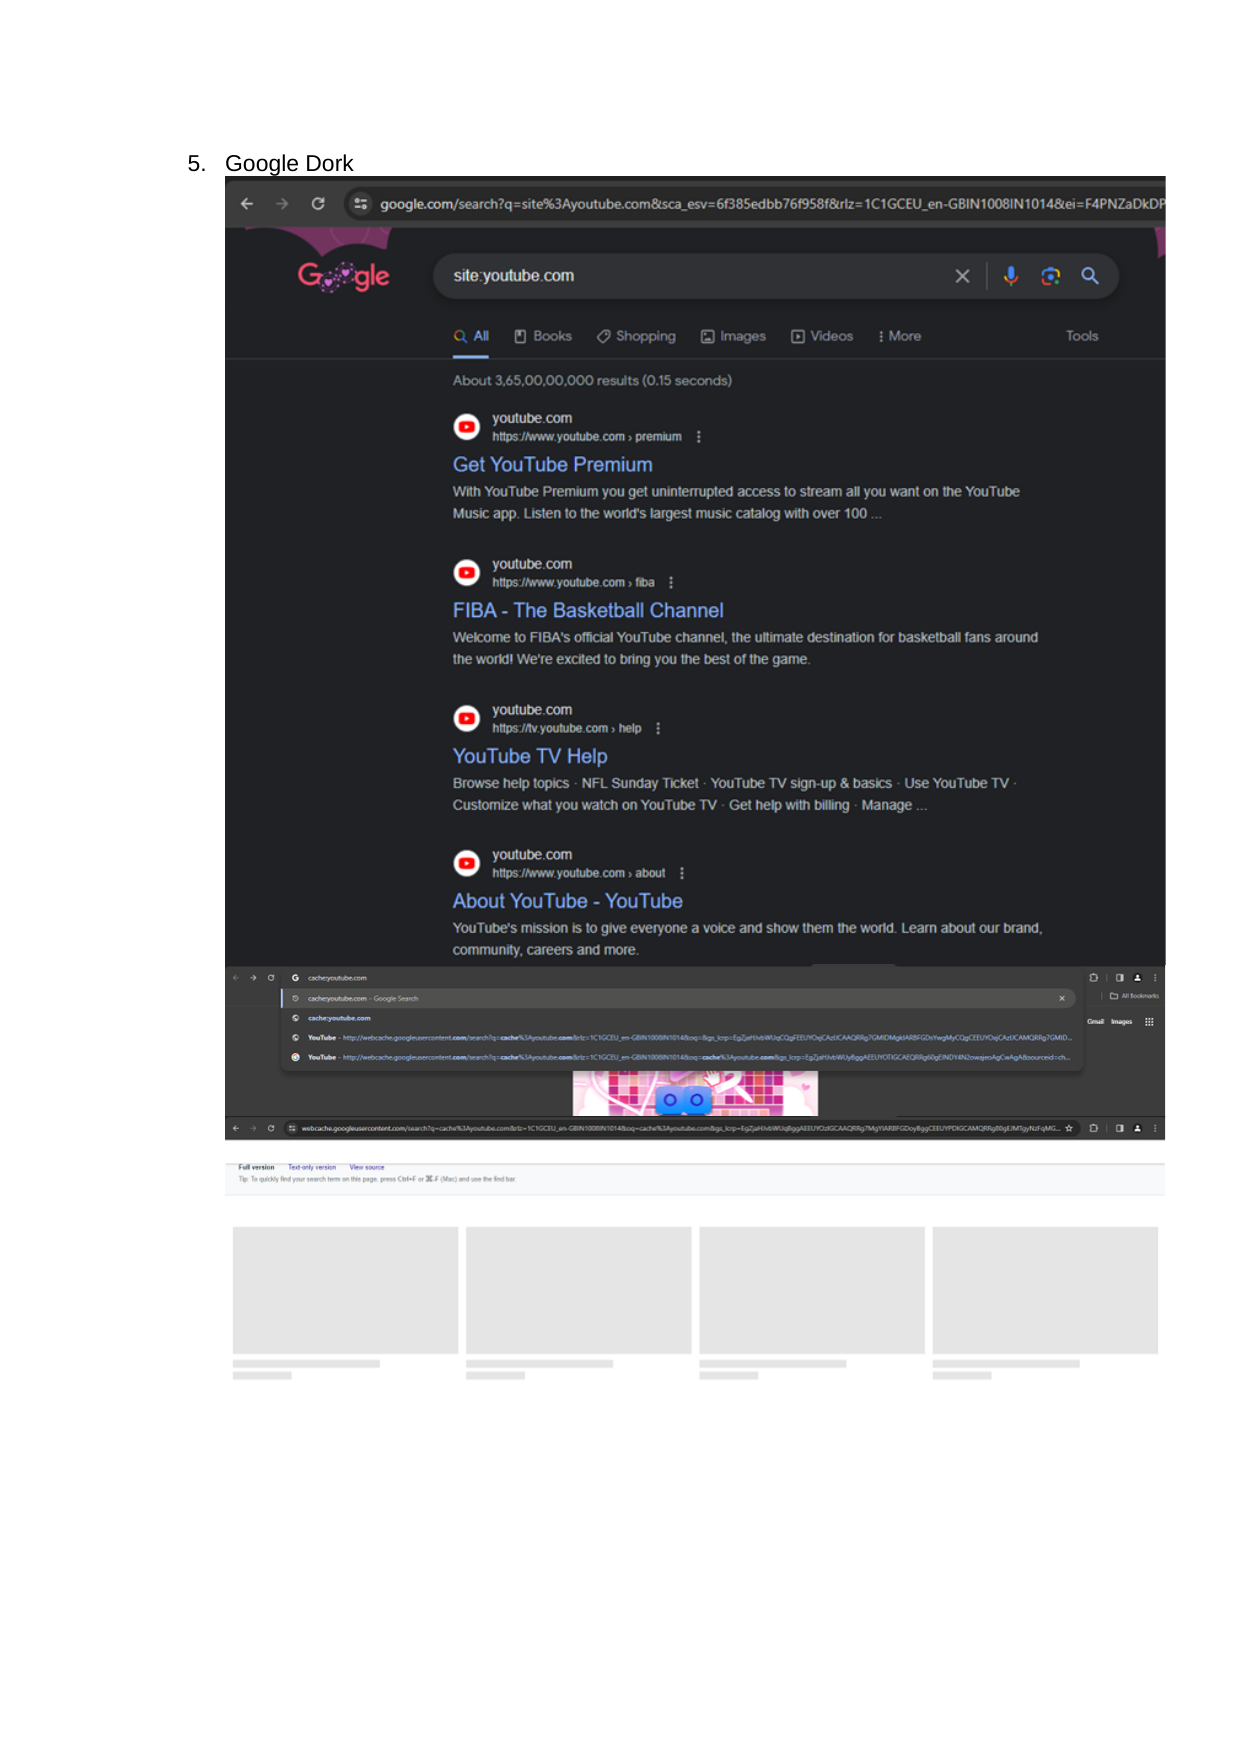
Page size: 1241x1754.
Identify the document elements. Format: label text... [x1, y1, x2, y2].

picture [225, 176, 1166, 1432]
